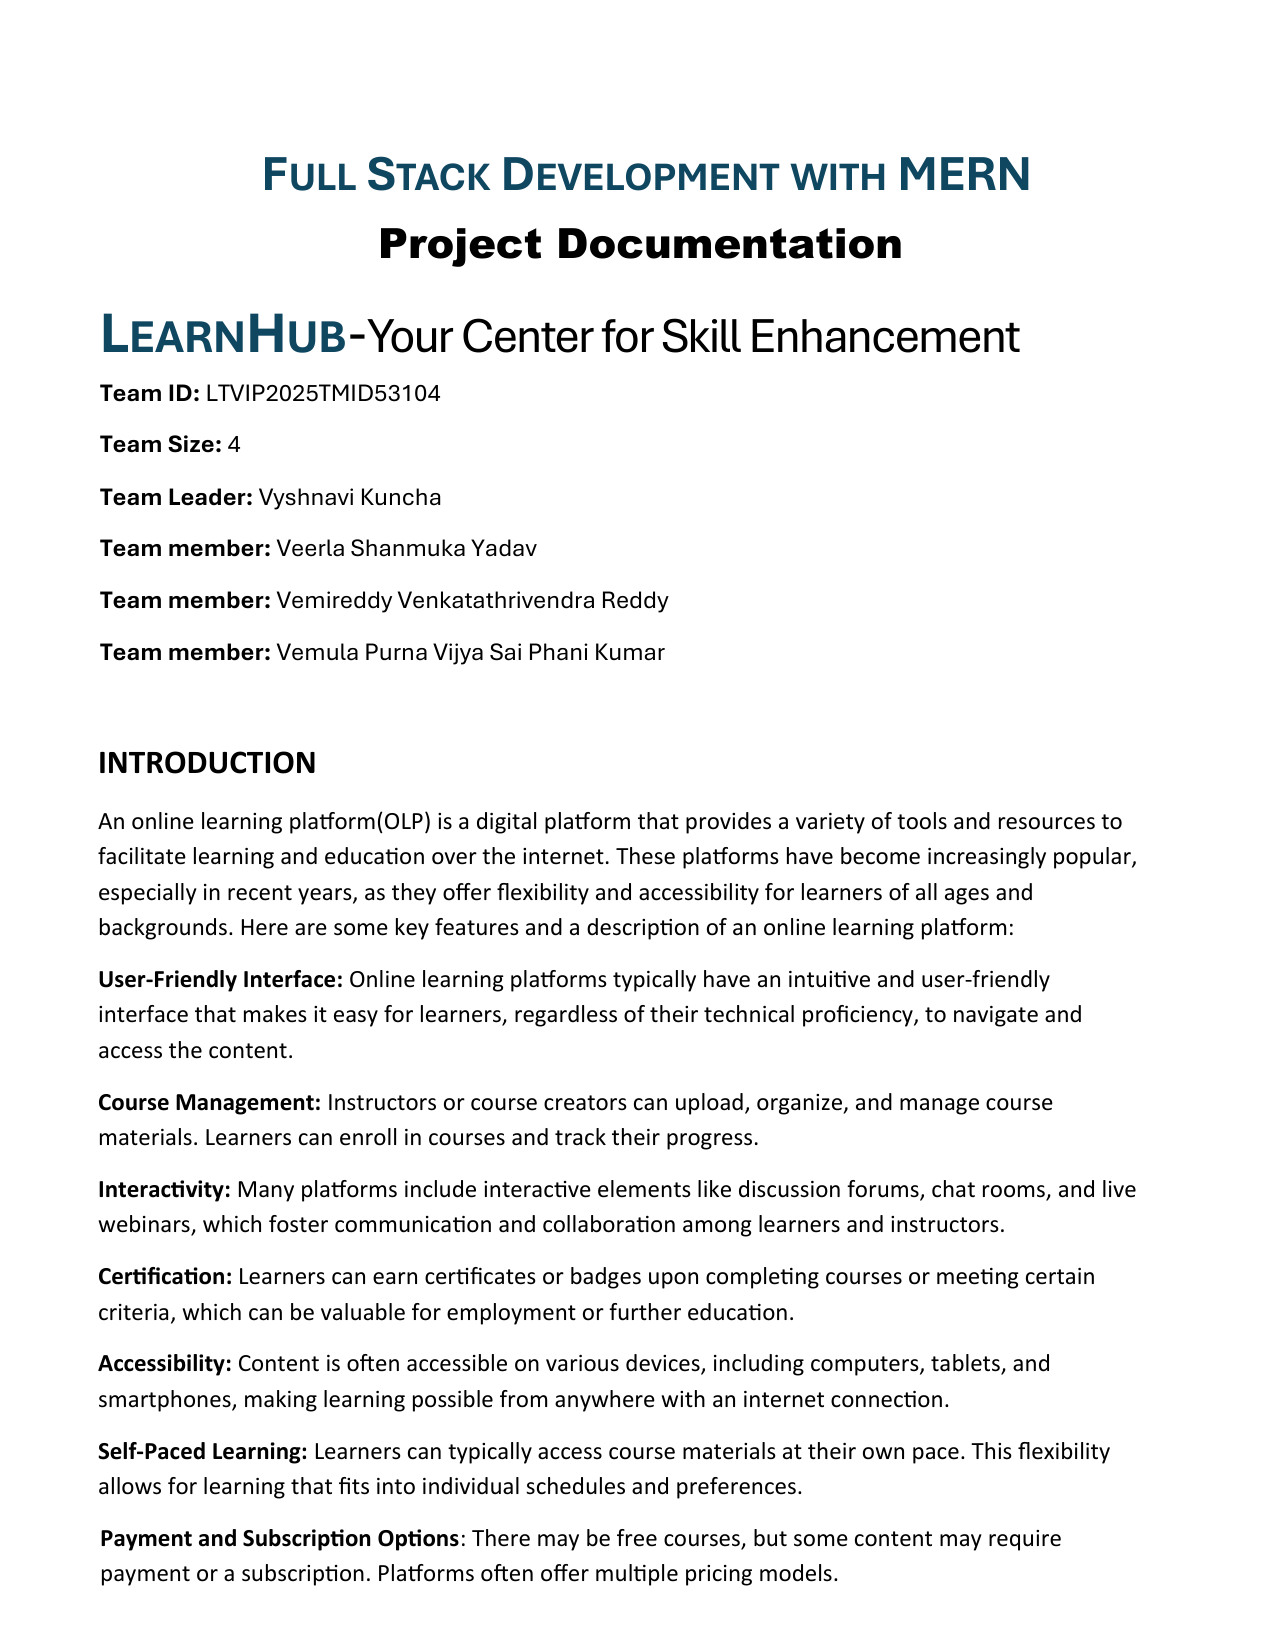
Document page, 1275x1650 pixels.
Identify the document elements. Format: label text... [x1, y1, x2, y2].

text INTRODUCTION [98, 741, 1139, 782]
text Interactivity: Many platforms include interactive elements like discussion forums, chat rooms, and live webinars, which foster communication and collaboration among learners and instructors. [98, 1173, 1139, 1239]
text An online learning platform(OLP) is a digital platform that provides a variety of tools and resources to facilitate learning and education over the internet. These platforms have become increasingly popular, especially in recent years, as they offer flexibility and accessibility for learners of all ages and backgrounds. Here are some key features and a description of an online learning platform: [98, 805, 1139, 942]
text User-Friendly Interface: Online learning platforms typically have an intuitive and user-friendly interface that makes it easy for learners, regardless of their technical proficiency, to navigate and access the content. [98, 963, 1139, 1064]
text Self-Paced Learning: Learners can typically access course materials at their own pace. This flexibility allows for learning that fits into individual schedules and preferences. [98, 1435, 1139, 1501]
text Team member: Veerla Shanmuka Yadav [100, 533, 1137, 564]
text Certification: Learners can earn certificates or badges upon completing courses or meeting certain criteria, which can be valuable for employment or further education. [98, 1260, 1139, 1326]
text Course Management: Instructors or course creators can upload, organize, and manage course materials. Learners can enroll in courses and track their progress. [98, 1086, 1139, 1152]
text Team Leader: Vyshnavi Kuncha [100, 481, 1137, 512]
text Team ID: LTVIP2025TMID53104 [100, 377, 1137, 408]
title LearnHub-Your Center for Skill Enhancement [100, 298, 1137, 369]
title Full Stack Development with MERN [100, 144, 1137, 205]
text Accessibility: Content is often accessible on various devices, including computers, tablets, and smartphones, making learning possible from anywhere with an internet connection. [98, 1348, 1139, 1413]
text Team member: Vemula Purna Vijya Sai Phani Kumar [100, 637, 1137, 668]
text Team member: Vemireddy Venkatathrivendra Reddy [100, 585, 1137, 616]
text Payment and Subscription Options: There may be free courses, but some content may require payment or a subscription. Platforms often offer multiple pricing models. [100, 1522, 1137, 1588]
text Project Documentation [100, 213, 1137, 272]
text Team Size: 4 [100, 429, 1137, 460]
